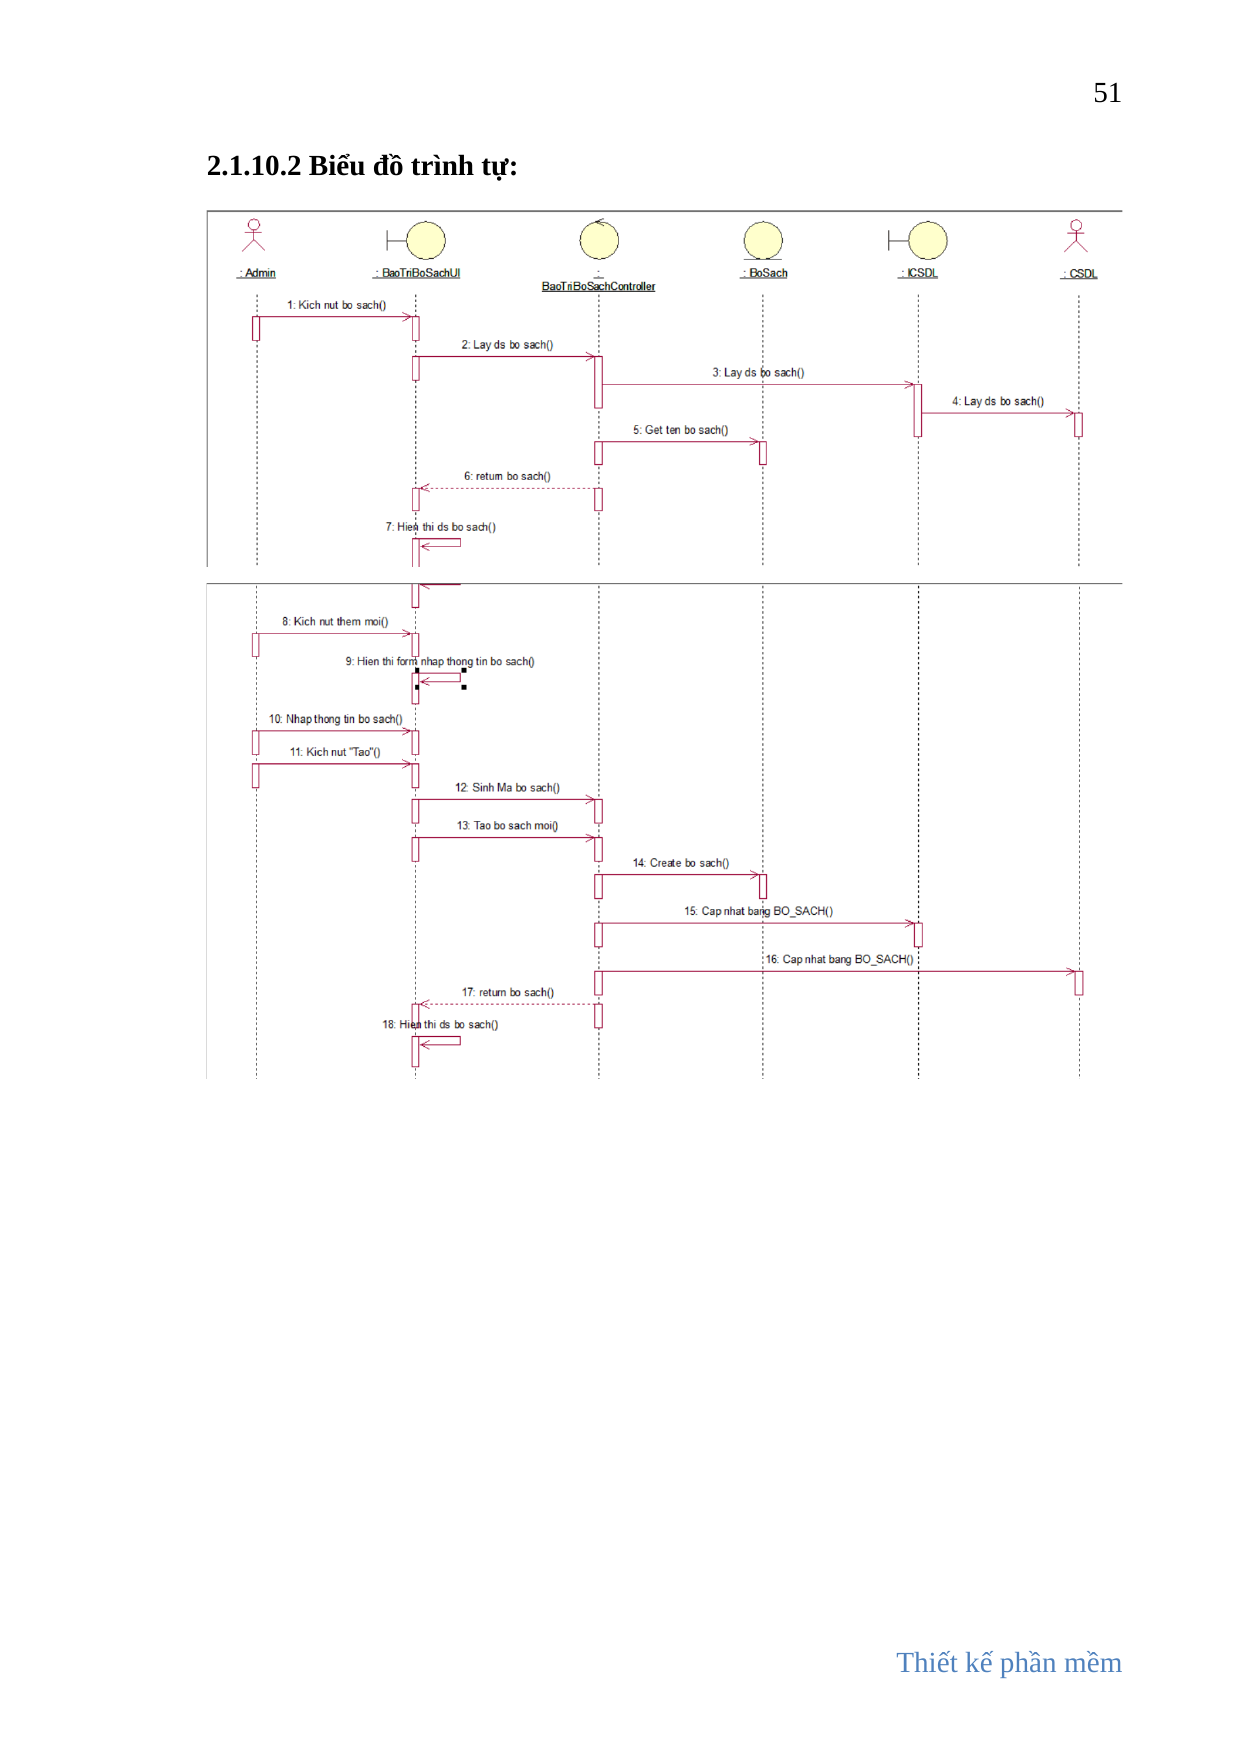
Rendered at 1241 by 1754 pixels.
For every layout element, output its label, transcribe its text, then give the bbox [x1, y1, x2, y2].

picture [206, 210, 1123, 567]
subtitle 2.1.10.2 Biểu đồ trình tự: [207, 148, 1122, 181]
picture [206, 583, 1123, 1079]
